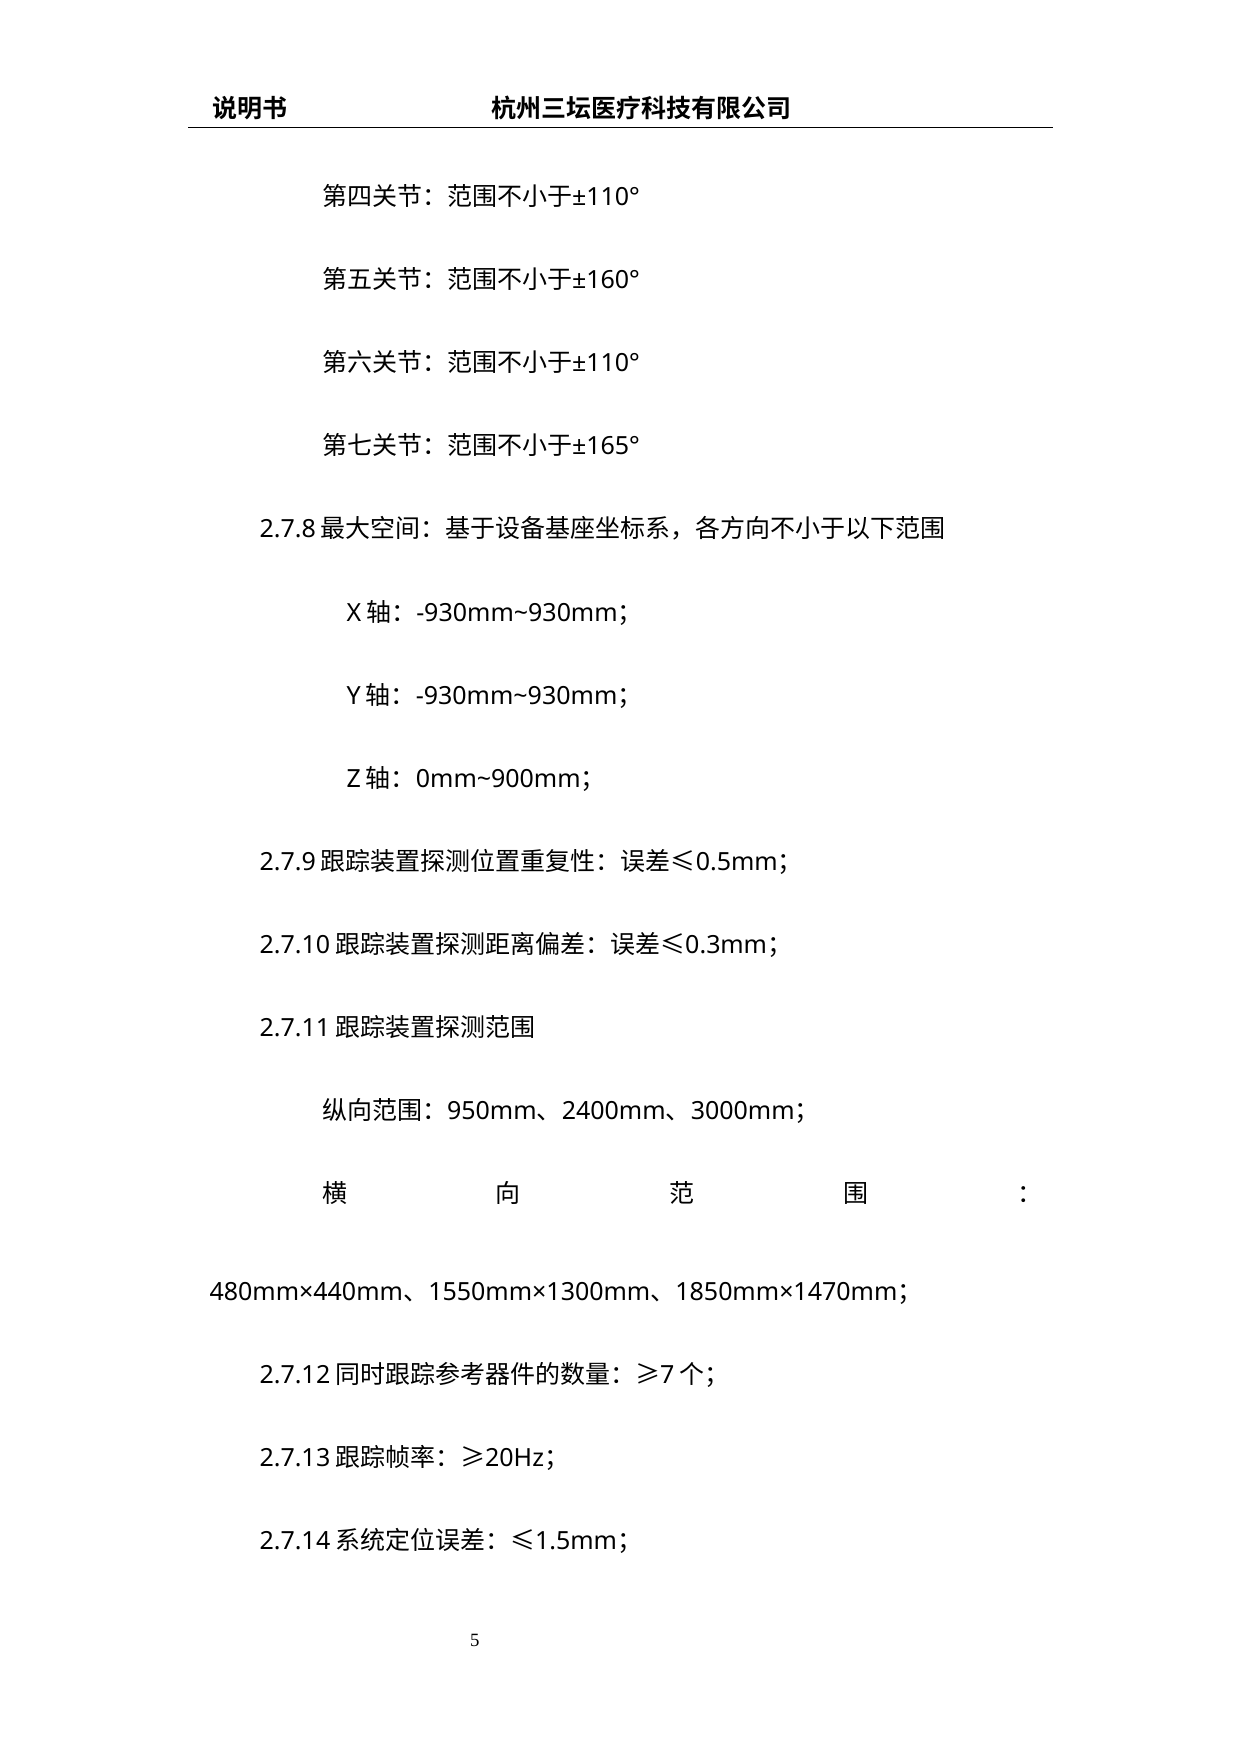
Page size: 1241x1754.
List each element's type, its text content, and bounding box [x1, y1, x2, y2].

text 纵向范围：950mm、2400mm、3000mm； [209, 1076, 1042, 1141]
text 2.7.8最大空间：基于设备基座坐标系，各方向不小于以下范围 [209, 494, 1042, 559]
text 2.7.11跟踪装置探测范围 [209, 993, 1042, 1058]
text 2.7.10跟踪装置探测距离偏差：误差≤0.3mm； [209, 910, 1042, 975]
text 第六关节：范围不小于±110° [209, 328, 1042, 393]
text 2.7.13跟踪帧率：≥20Hz； [209, 1423, 1042, 1488]
text Z轴：0mm~900mm； [209, 744, 1042, 809]
text 2.7.12同时跟踪参考器件的数量：≥7个； [209, 1340, 1042, 1405]
text X轴：-930mm~930mm； [209, 578, 1042, 643]
text 第四关节：范围不小于±110° [209, 162, 1042, 227]
text 2.7.9跟踪装置探测位置重复性：误差≤0.5mm； [209, 827, 1042, 892]
text 第五关节：范围不小于±160° [209, 245, 1042, 310]
text 2.7.14系统定位误差：≤1.5mm； [209, 1506, 1042, 1571]
text Y轴：-930mm~930mm； [209, 661, 1042, 726]
text 横向范围：480mm×440mm、1550mm×1300mm、1850mm×1470mm； [209, 1159, 1042, 1322]
text 第七关节：范围不小于±165° [209, 411, 1042, 476]
